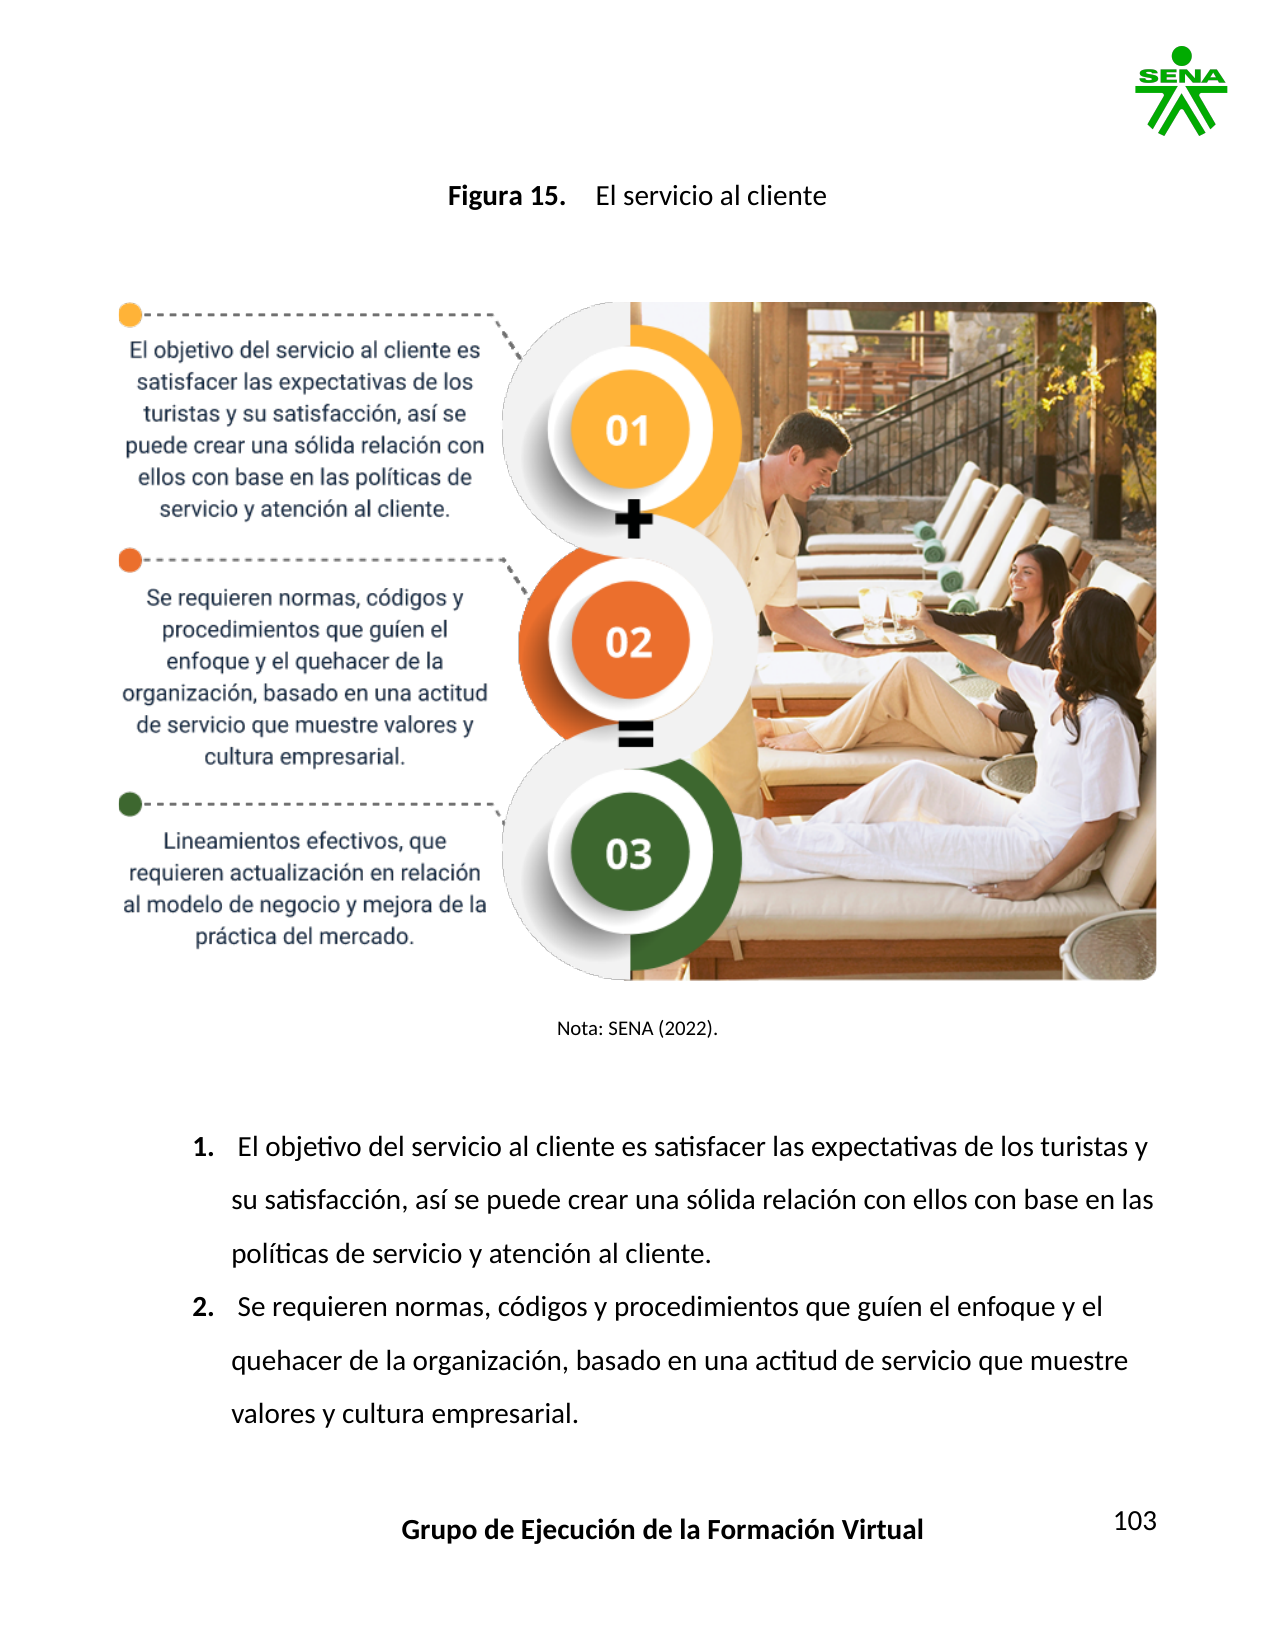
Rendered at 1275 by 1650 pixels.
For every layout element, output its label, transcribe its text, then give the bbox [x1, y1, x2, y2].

picture [1135, 46, 1228, 136]
text El servicio al cliente [118, 177, 1157, 213]
list El objetivo del servicio al cliente es satisfacer las expectativas de los turistas y su satisfacción, así se puede crear una sólida relación con ellos con base en las políticas de servicio y atención al cliente. [192, 1128, 1157, 1271]
text Nota: SENA (2022). [118, 1015, 1157, 1093]
list Se requieren normas, códigos y procedimientos que guíen el enfoque y el quehacer de la organización, basado en una actitud de servicio que muestre valores y cultura empresarial.​ [192, 1288, 1157, 1431]
picture [118, 302, 1157, 981]
